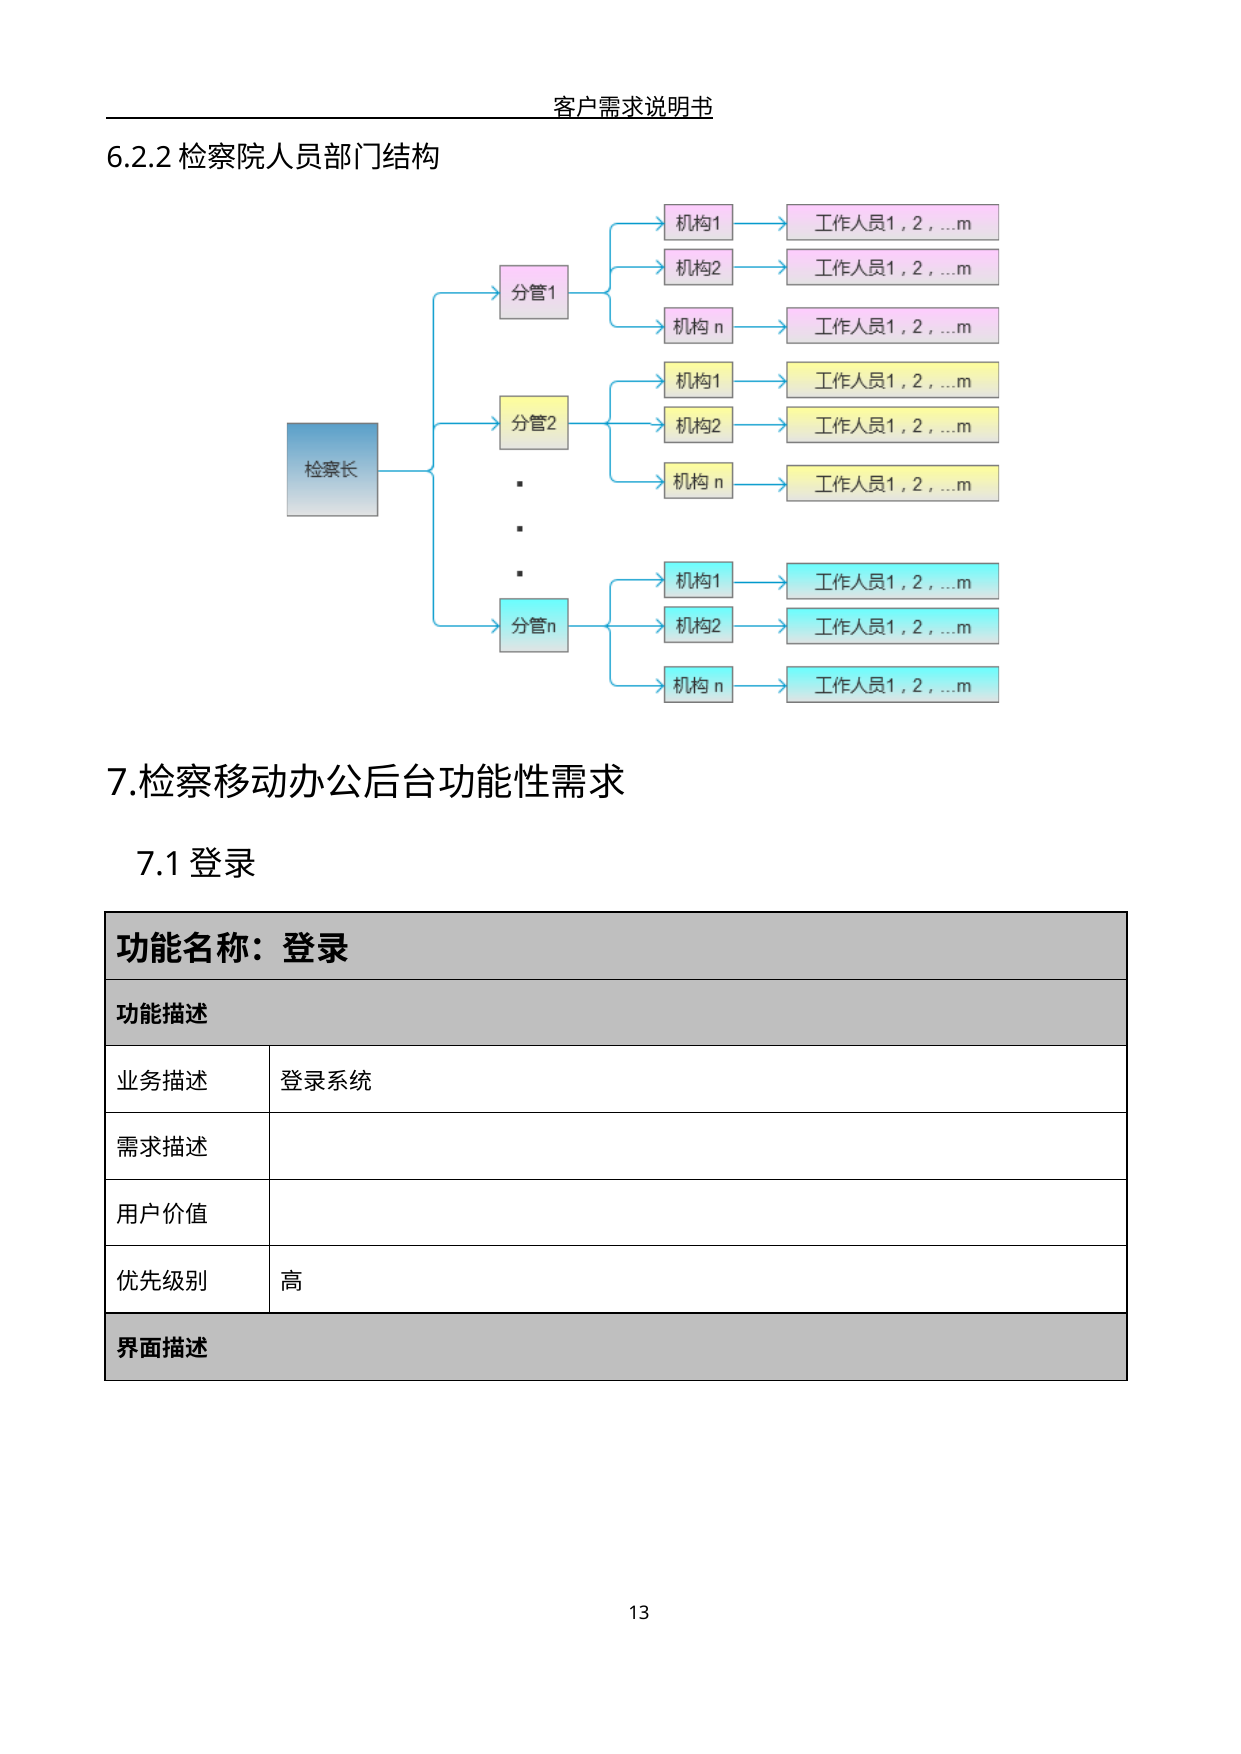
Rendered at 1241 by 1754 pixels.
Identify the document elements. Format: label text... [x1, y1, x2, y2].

picture [286, 204, 1000, 703]
table_cell [270, 1180, 1126, 1245]
table_cell 高 [270, 1246, 1126, 1312]
table_cell 优先级别 [106, 1246, 269, 1312]
table_cell 界面描述 [106, 1314, 1126, 1380]
table_cell 需求描述 [106, 1113, 269, 1179]
table_cell 业务描述 [106, 1046, 269, 1112]
subtitle 7.检察移动办公后台功能性需求 [106, 746, 1134, 812]
subtitle 6.2.2检察院人员部门结构 [106, 122, 1134, 188]
table_cell [270, 1113, 1126, 1179]
subtitle 7.1登录 [136, 829, 1134, 894]
table_cell 登录系统 [270, 1046, 1126, 1112]
table_header 功能名称：登录 [106, 913, 1126, 979]
table_cell 功能描述 [106, 980, 1126, 1045]
table_cell 用户价值 [106, 1180, 269, 1245]
